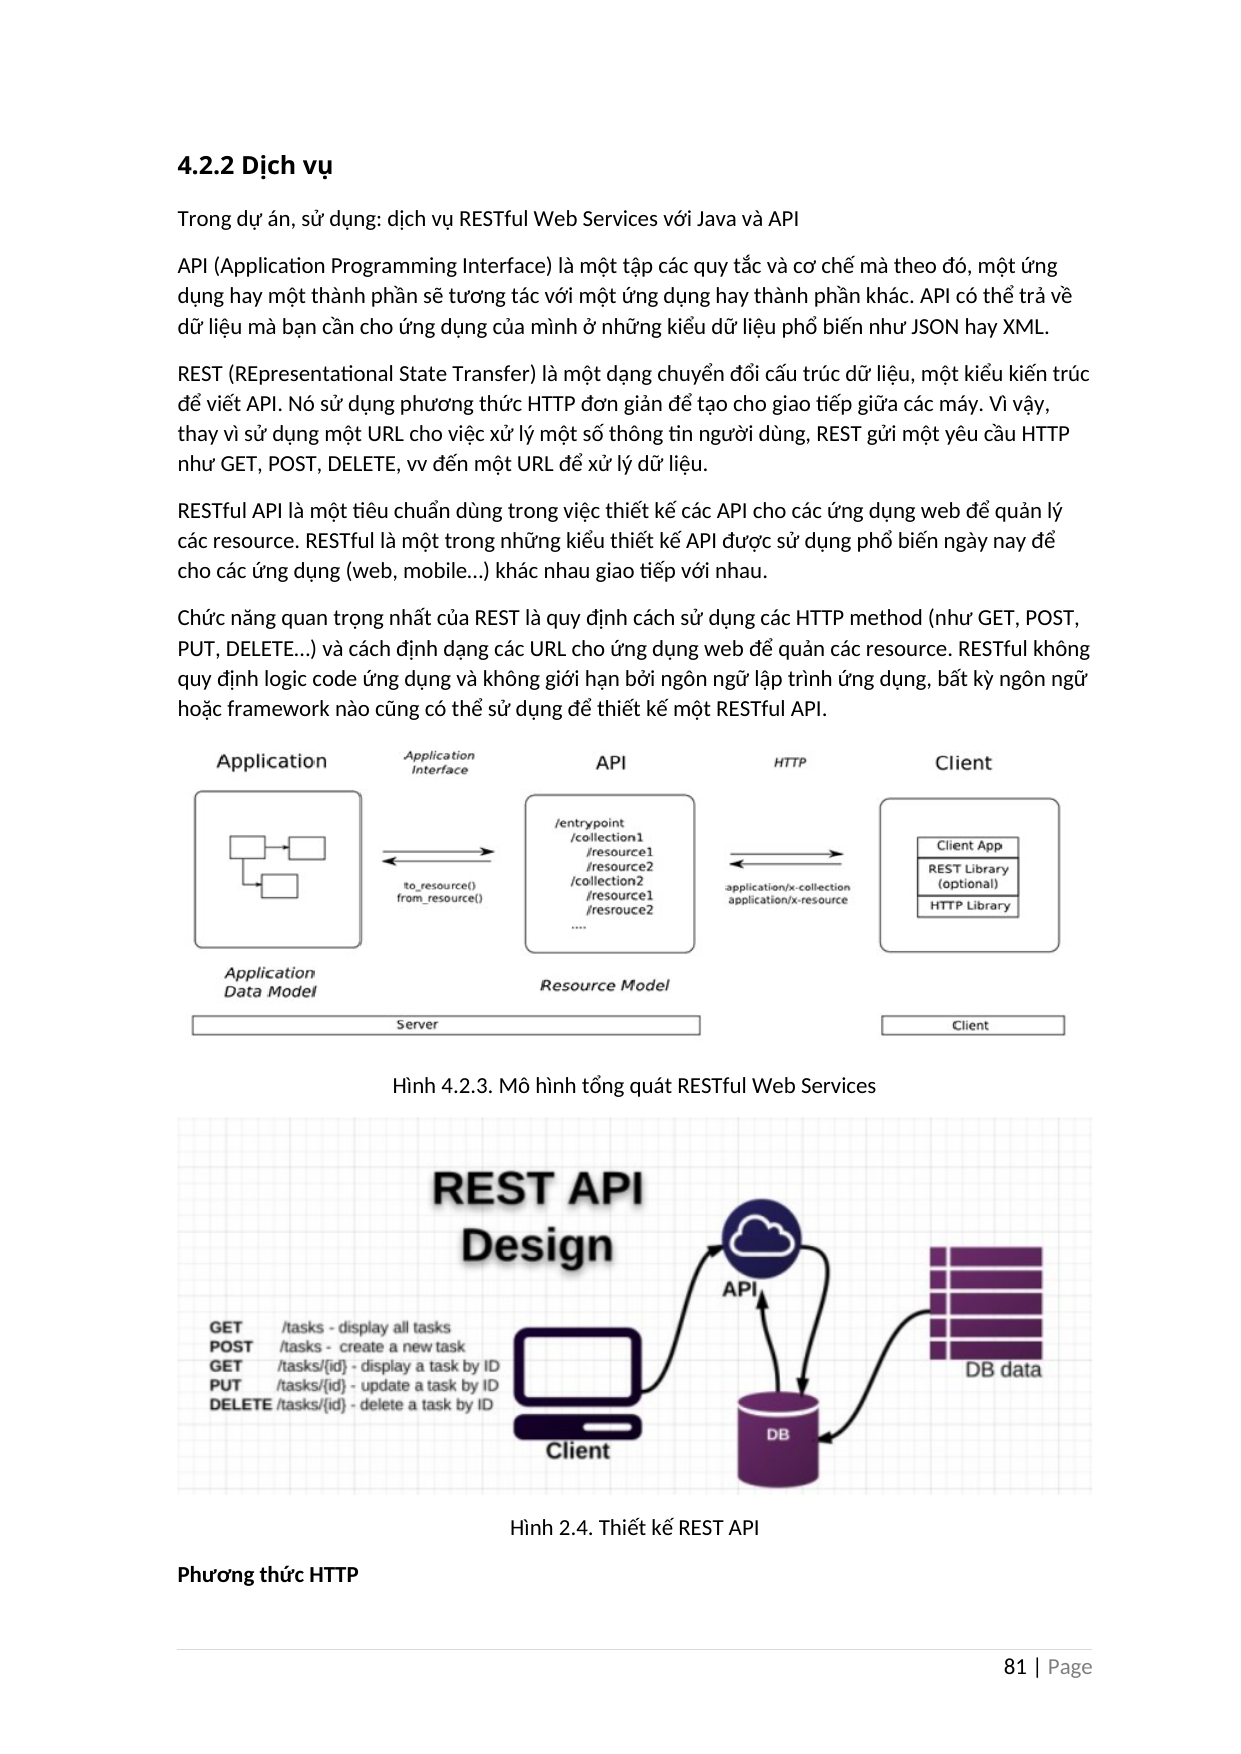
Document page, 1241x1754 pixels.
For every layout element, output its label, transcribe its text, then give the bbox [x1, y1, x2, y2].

text RESTful API là một tiêu chuẩn dùng trong việc thiết kế các API cho các ứng dụng web để quản lý các resource. RESTful là một trong những kiểu thiết kế API được sử dụng phổ biến ngày nay để cho các ứng dụng (web, mobile…) khác nhau giao tiếp với nhau. [177, 496, 1092, 584]
text Hình 4.2.3. Mô hình tổng quát RESTful Web Services [177, 1071, 1092, 1099]
subtitle 4.2.2 Dịch vụ [177, 148, 1092, 182]
picture [177, 741, 1093, 1053]
text API (Application Programming Interface) là một tập các quy tắc và cơ chế mà theo đó, một ứng dụng hay một thành phần sẽ tương tác với một ứng dụng hay thành phần khác. API có thể trả về dữ liệu mà bạn cần cho ứng dụng của mình ở những kiểu dữ liệu phổ biến như JSON hay XML. [177, 251, 1092, 340]
picture [177, 1117, 1093, 1495]
text Hình 2.4. Thiết kế REST API [177, 1513, 1092, 1541]
text Trong dự án, sử dụng: dịch vụ RESTful Web Services với Java và API [177, 204, 1092, 232]
text REST (REpresentational State Transfer) là một dạng chuyển đổi cấu trúc dữ liệu, một kiểu kiến trúc để viết API. Nó sử dụng phương thức HTTP đơn giản để tạo cho giao tiếp giữa các máy. Vì vậy, thay vì sử dụng một URL cho việc xử lý một số thông tin người dùng, REST gửi một yêu cầu HTTP như GET, POST, DELETE, vv đến một URL để xử lý dữ liệu. [177, 359, 1092, 477]
text Chức năng quan trọng nhất của REST là quy định cách sử dụng các HTTP method (như GET, POST, PUT, DELETE…) và cách định dạng các URL cho ứng dụng web để quản các resource. RESTful không quy định logic code ứng dụng và không giới hạn bởi ngôn ngữ lập trình ứng dụng, bất kỳ ngôn ngữ hoặc framework nào cũng có thể sử dụng để thiết kế một RESTful API. [177, 603, 1092, 722]
text Phương thức HTTP [177, 1560, 1092, 1588]
